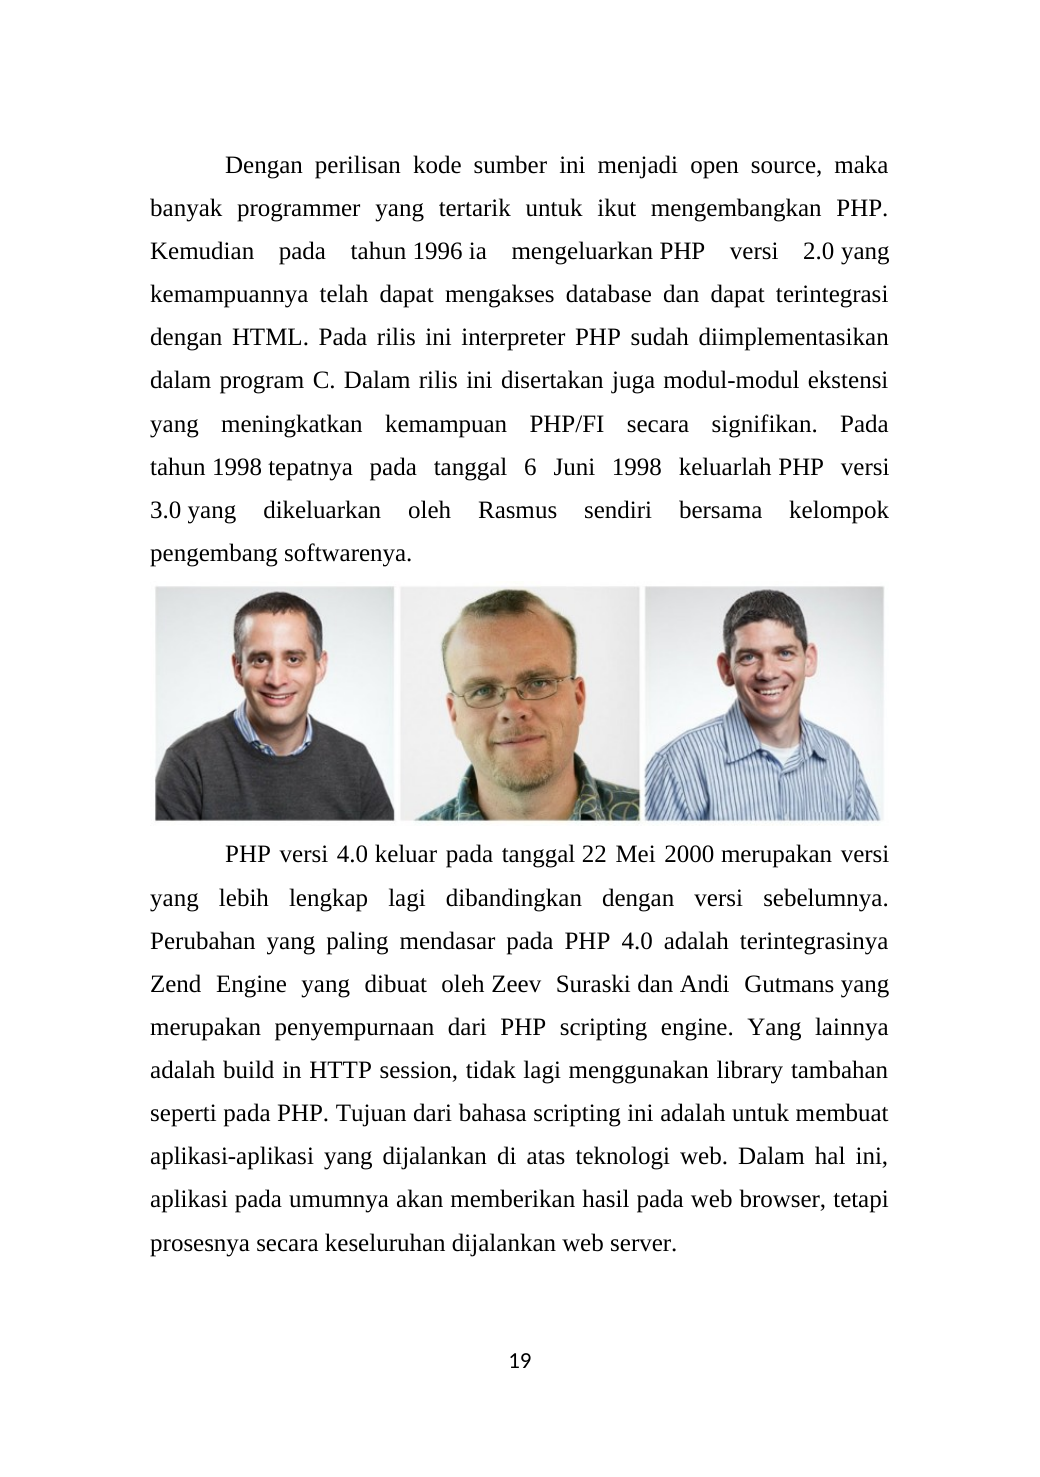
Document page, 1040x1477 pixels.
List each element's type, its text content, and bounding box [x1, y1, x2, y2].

picture [150, 581, 890, 826]
text Dengan perilisan kode sumber ini menjadi open source, maka banyak programmer yang tertarik untuk ikut mengembangkan PHP. Kemudian pada tahun 1996 ia mengeluarkan PHP versi 2.0 yang kemampuannya telah dapat mengakses database dan dapat terintegrasi dengan HTML. Pada rilis ini interpreter PHP sudah diimplementasikan dalam program C. Dalam rilis ini disertakan juga modul-modul ekstensi yang meningkatkan kemampuan PHP/FI secara signifikan. Pada tahun 1998 tepatnya pada tanggal 6 Juni 1998 keluarlah PHP versi 3.0 yang dikeluarkan oleh Rasmus sendiri bersama kelompok pengembang softwarenya. [150, 150, 889, 567]
text PHP versi 4.0 keluar pada tanggal 22 Mei 2000 merupakan versi yang lebih lengkap lagi dibandingkan dengan versi sebelumnya. Perubahan yang paling mendasar pada PHP 4.0 adalah terintegrasinya Zend Engine yang dibuat oleh Zeev Suraski dan Andi Gutmans yang merupakan penyempurnaan dari PHP scripting engine. Yang lainnya adalah build in HTTP session, tidak lagi menggunakan library tambahan seperti pada PHP. Tujuan dari bahasa scripting ini adalah untuk membuat aplikasi-aplikasi yang dijalankan di atas teknologi web. Dalam hal ini, aplikasi pada umumnya akan memberikan hasil pada web browser, tetapi prosesnya secara keseluruhan dijalankan web server. [150, 839, 889, 1256]
